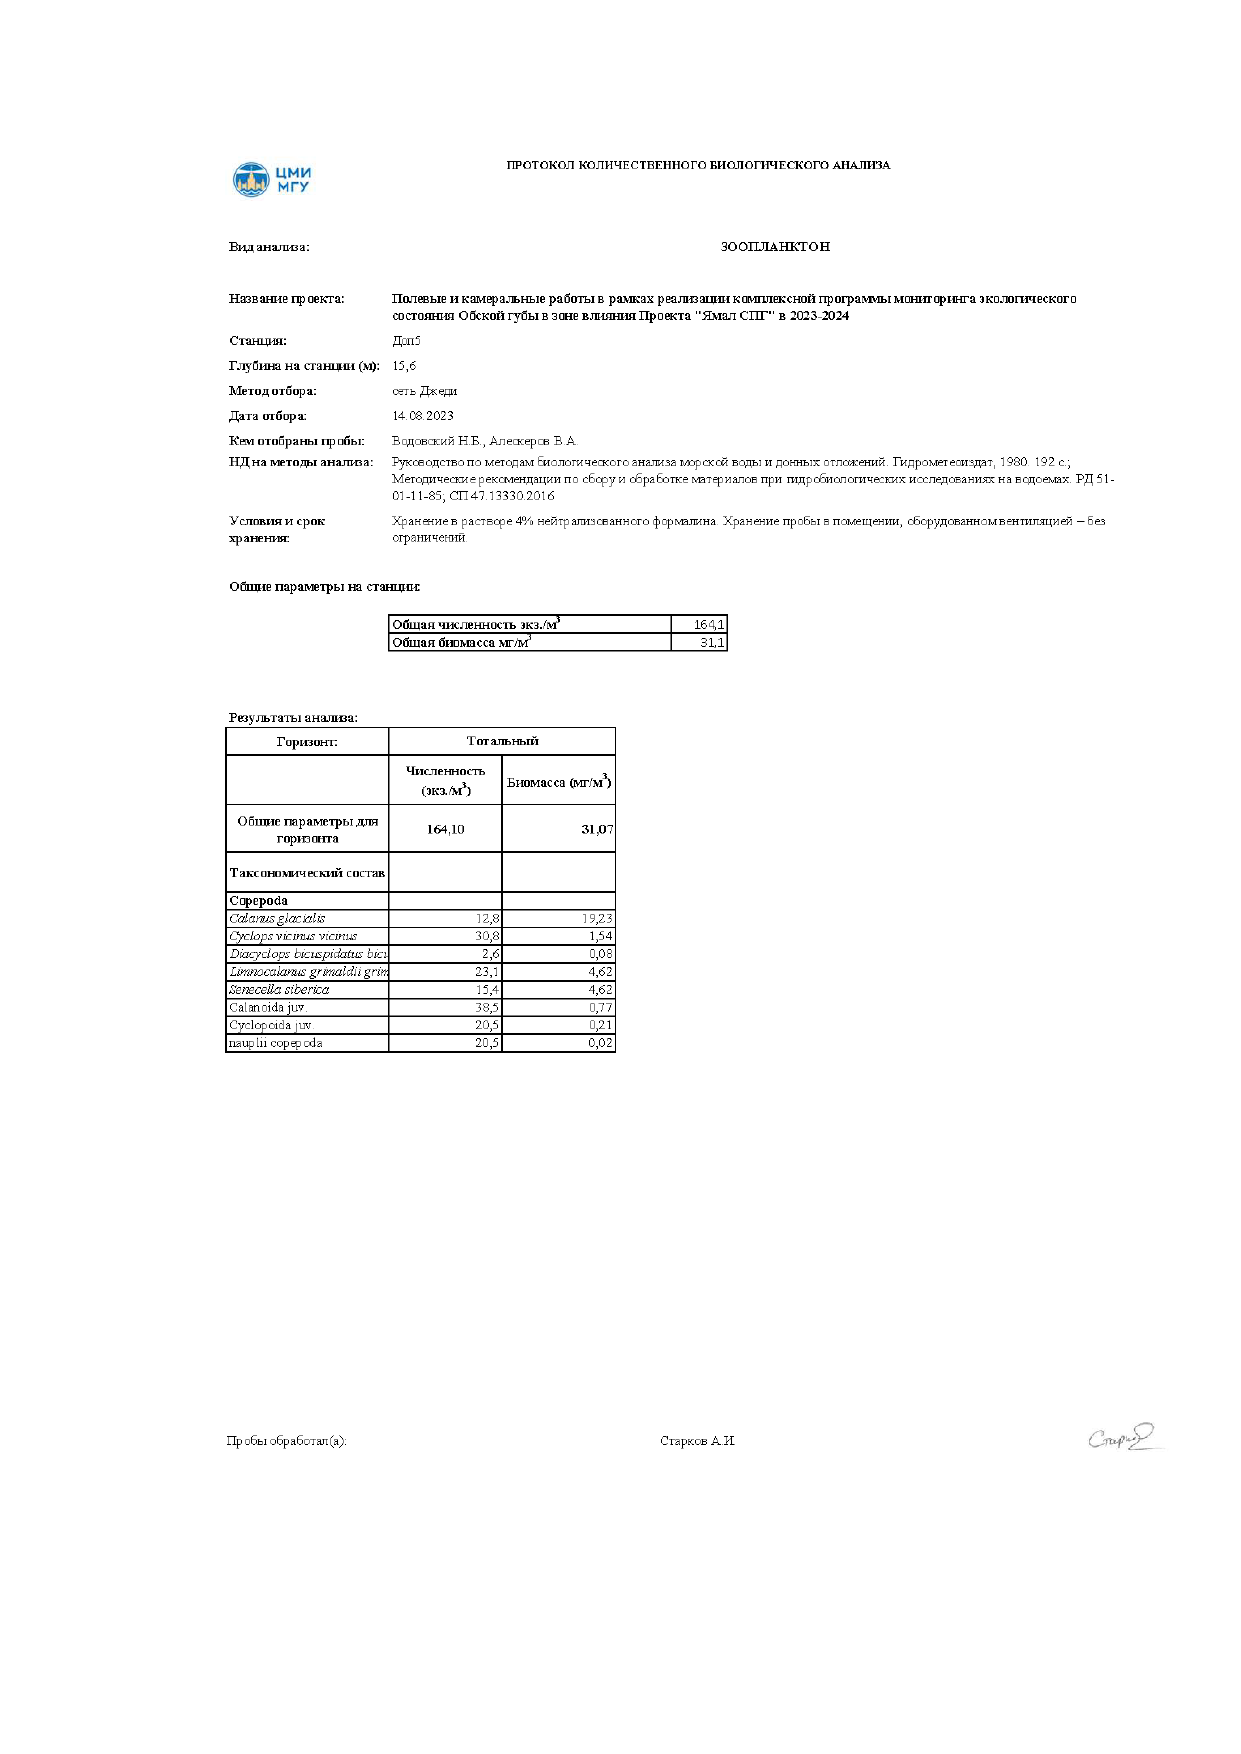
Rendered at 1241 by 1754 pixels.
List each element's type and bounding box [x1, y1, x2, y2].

picture [177, 118, 1182, 1537]
